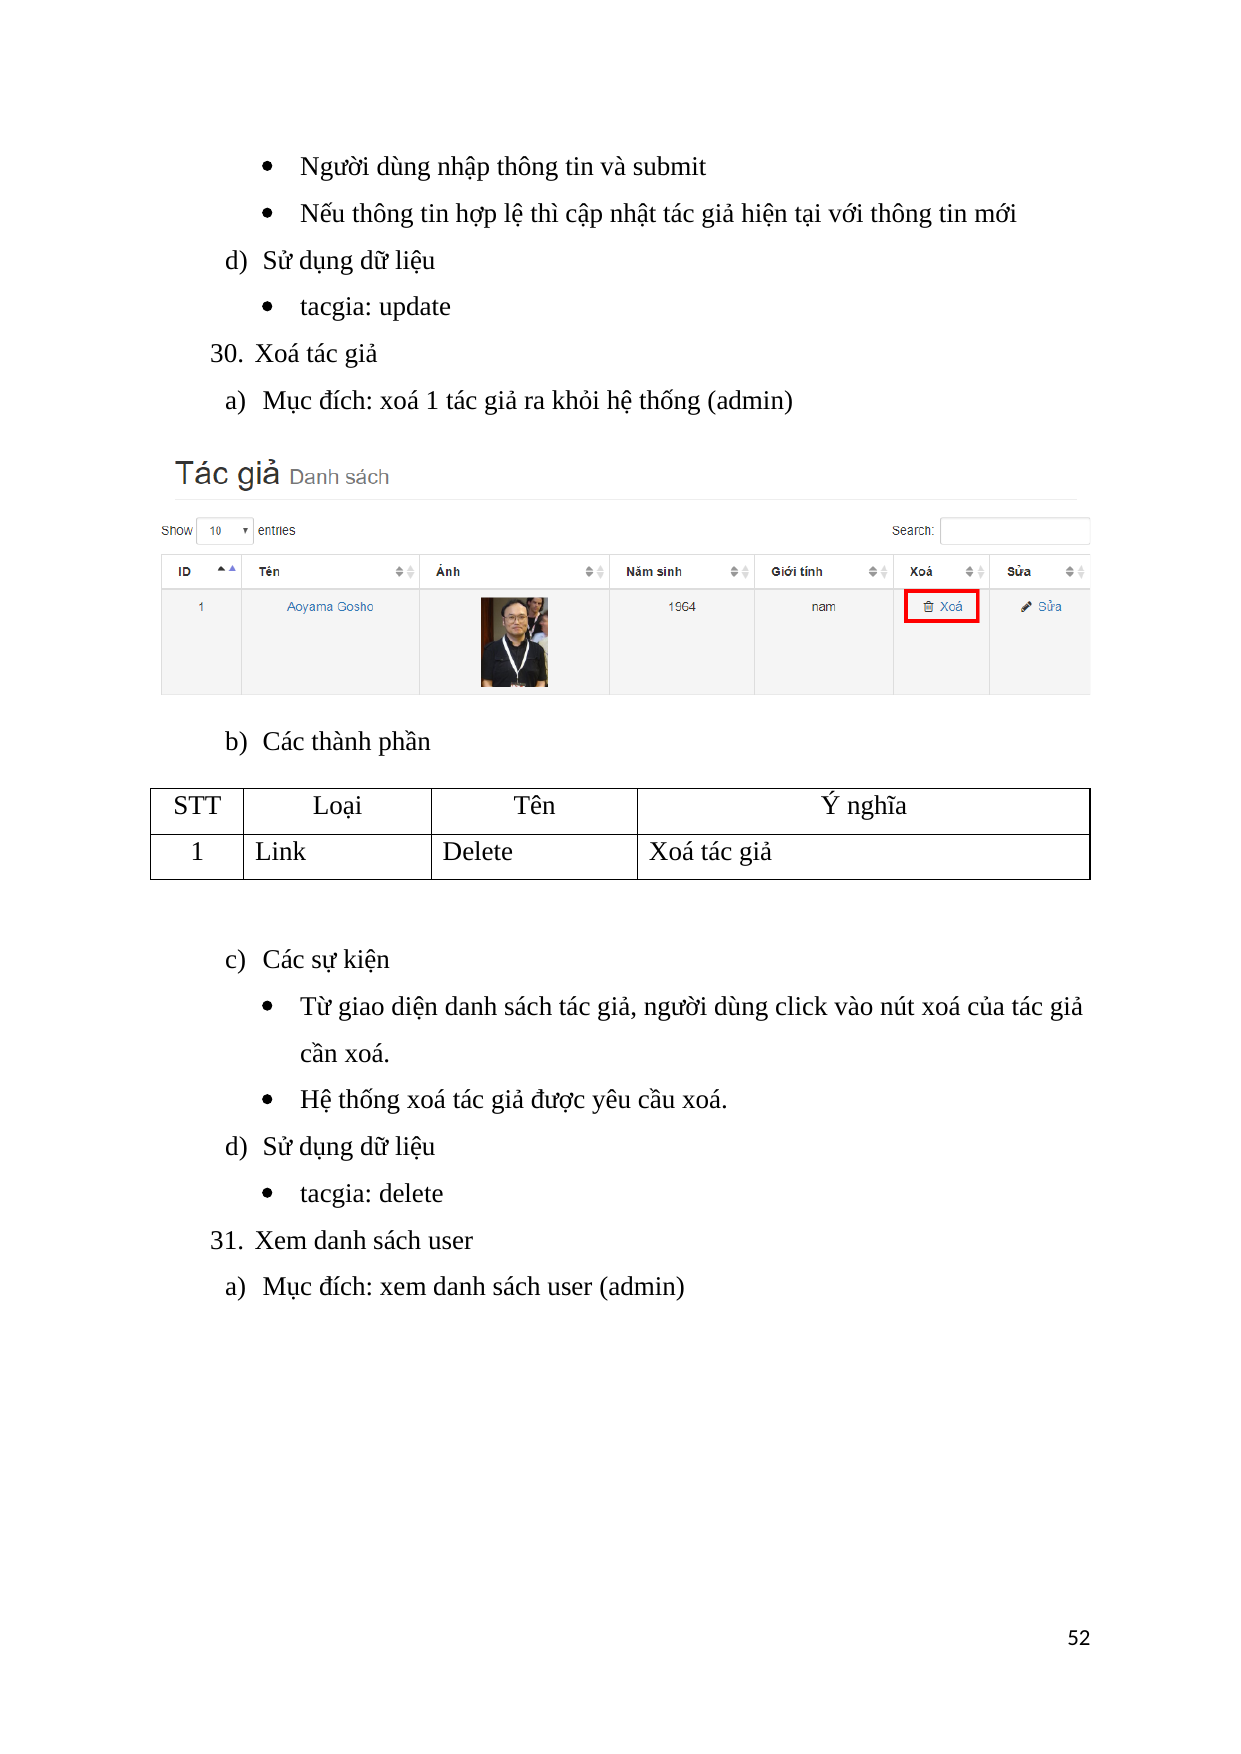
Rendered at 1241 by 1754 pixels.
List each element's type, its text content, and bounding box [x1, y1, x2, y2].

list Mục đích: xem danh sách user (admin) [225, 1270, 1090, 1302]
list Mục đích: xoá 1 tác giả ra khỏi hệ thống (admin) [225, 384, 1090, 415]
table_header Loại [244, 789, 431, 833]
list Từ giao diện danh sách tác giả, người dùng click vào nút xoá của tác giả cần xoá. [262, 990, 1090, 1068]
table_cell Link [244, 835, 431, 879]
table_cell Delete [432, 835, 637, 879]
list Sử dụng dữ liệu [225, 244, 1090, 275]
list Xem danh sách user [210, 1224, 1090, 1255]
list Xoá tác giả [210, 337, 1090, 368]
list tacgia: update [262, 290, 1090, 322]
table_header Ý nghĩa [638, 789, 1089, 833]
list Nếu thông tin hợp lệ thì cập nhật tác giả hiện tại với thông tin mới [262, 197, 1090, 228]
table_header STT [151, 789, 243, 833]
list Sử dụng dữ liệu [225, 1130, 1090, 1161]
list Hệ thống xoá tác giả được yêu cầu xoá. [262, 1083, 1090, 1114]
list Các sự kiện [225, 943, 1090, 974]
table_cell 1 [151, 835, 243, 879]
list Người dùng nhập thông tin và submit [262, 150, 1090, 181]
picture [150, 447, 1091, 695]
list Các thành phần [225, 725, 1090, 756]
table_cell Xoá tác giả [638, 835, 1089, 879]
table_header Tên [432, 789, 637, 833]
list tacgia: delete [262, 1177, 1090, 1208]
